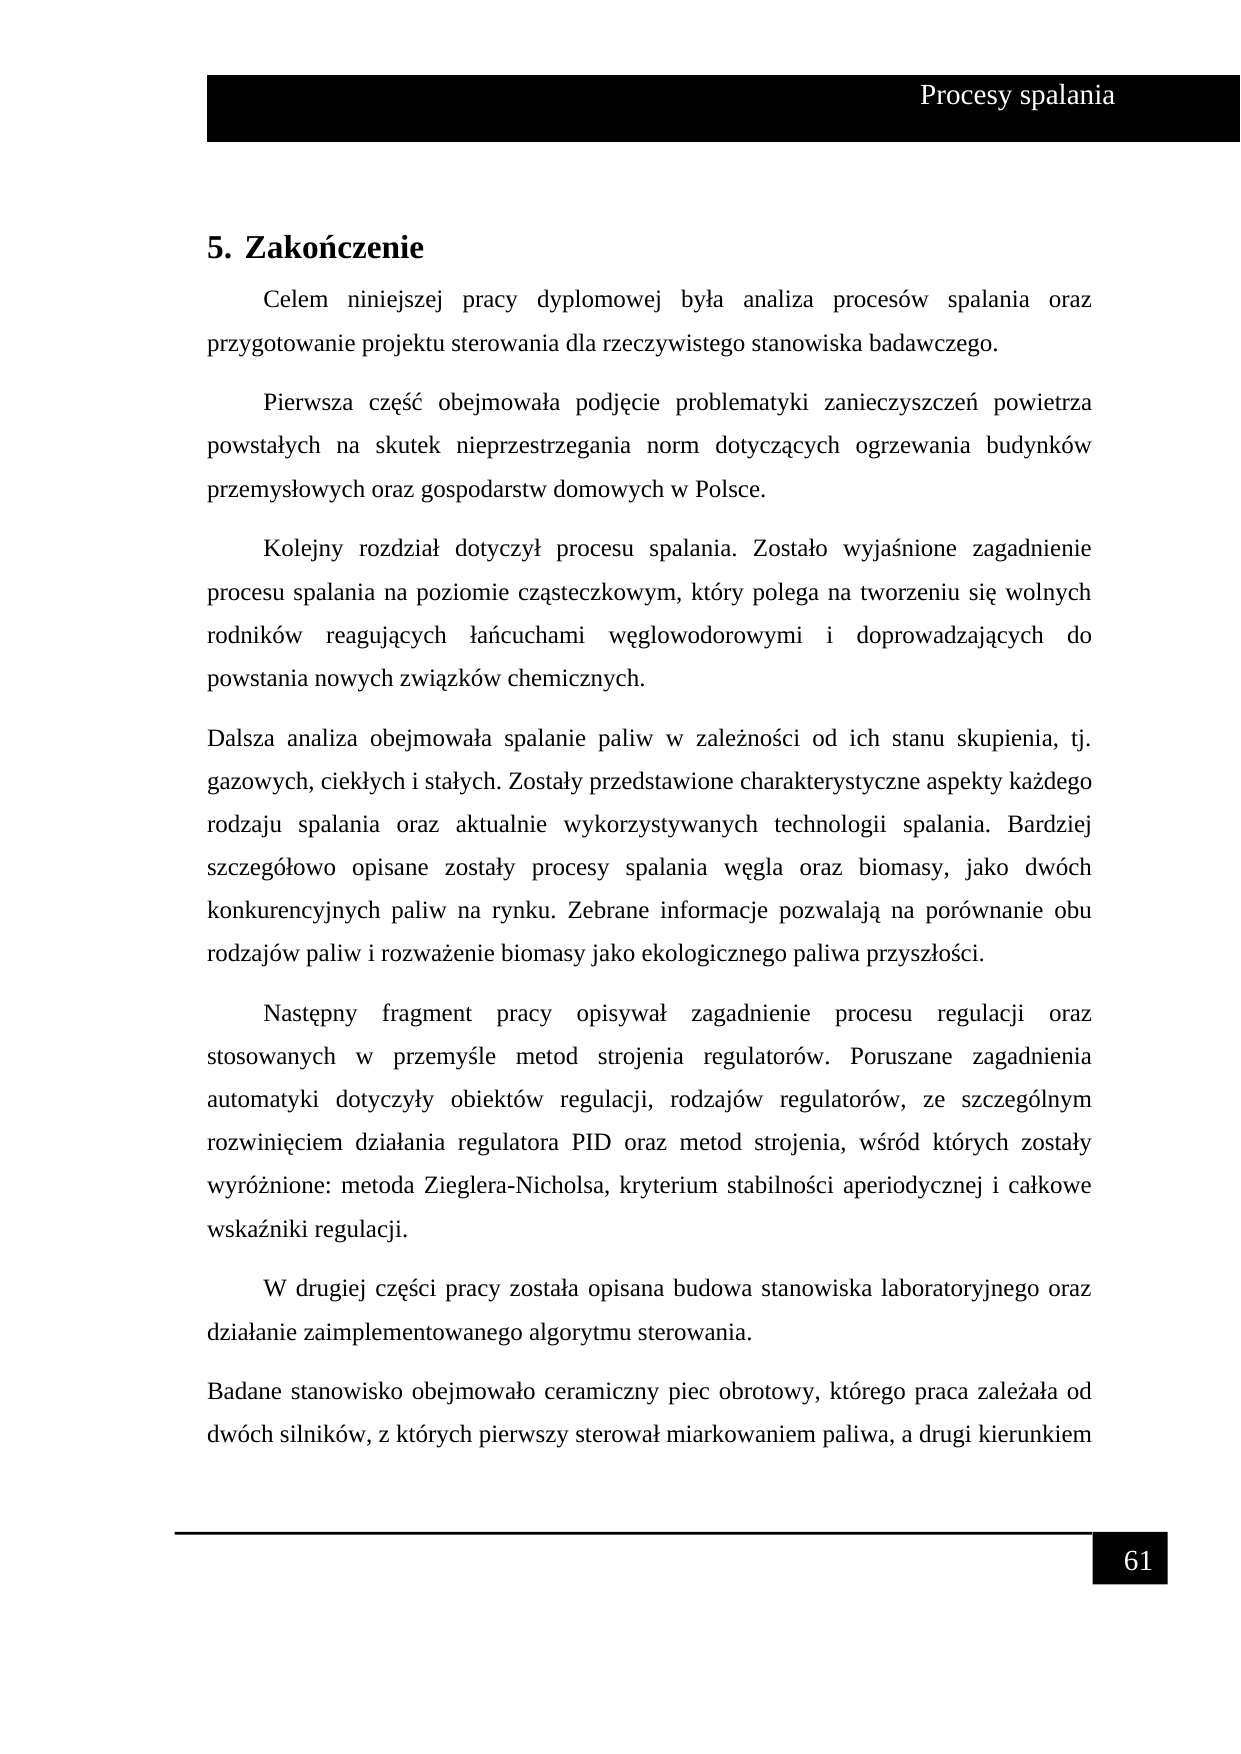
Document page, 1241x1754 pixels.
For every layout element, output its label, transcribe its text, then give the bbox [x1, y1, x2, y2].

text Celem niniejszej pracy dyplomowej była analiza procesów spalania oraz przygotowanie projektu sterowania dla rzeczywistego stanowiska badawczego. [207, 284, 1092, 356]
text Kolejny rozdział dotyczył procesu spalania. Zostało wyjaśnione zagadnienie procesu spalania na poziomie cząsteczkowym, który polega na tworzeniu się wolnych rodników reagujących łańcuchami węglowodorowymi i doprowadzających do powstania nowych związków chemicznych. [207, 533, 1092, 692]
text Następny fragment pracy opisywał zagadnienie procesu regulacji oraz stosowanych w przemyśle metod strojenia regulatorów. Poruszane zagadnienia automatyki dotyczyły obiektów regulacji, rodzajów regulatorów, ze szczególnym rozwinięciem działania regulatora PID oraz metod strojenia, wśród których zostały wyróżnione: metoda Zieglera-Nicholsa, kryterium stabilności aperiodycznej i całkowe wskaźniki regulacji. [207, 998, 1092, 1242]
text W drugiej części pracy została opisana budowa stanowiska laboratoryjnego oraz działanie zaimplementowanego algorytmu sterowania. [207, 1273, 1092, 1345]
subtitle Zakończenie [207, 227, 1092, 265]
text Pierwsza część obejmowała podjęcie problematyki zanieczyszczeń powietrza powstałych na skutek nieprzestrzegania norm dotyczących ogrzewania budynków przemysłowych oraz gospodarstw domowych w Polsce. [207, 387, 1092, 502]
text Dalsza analiza obejmowała spalanie paliw w zależności od ich stanu skupienia, tj. gazowych, ciekłych i stałych. Zostały przedstawione charakterystyczne aspekty każdego rodzaju spalania oraz aktualnie wykorzystywanych technologii spalania. Bardziej szczegółowo opisane zostały procesy spalania węgla oraz biomasy, jako dwóch konkurencyjnych paliw na rynku. Zebrane informacje pozwalają na porównanie obu rodzajów paliw i rozważenie biomasy jako ekologicznego paliwa przyszłości. [207, 723, 1092, 967]
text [207, 1376, 1092, 1448]
